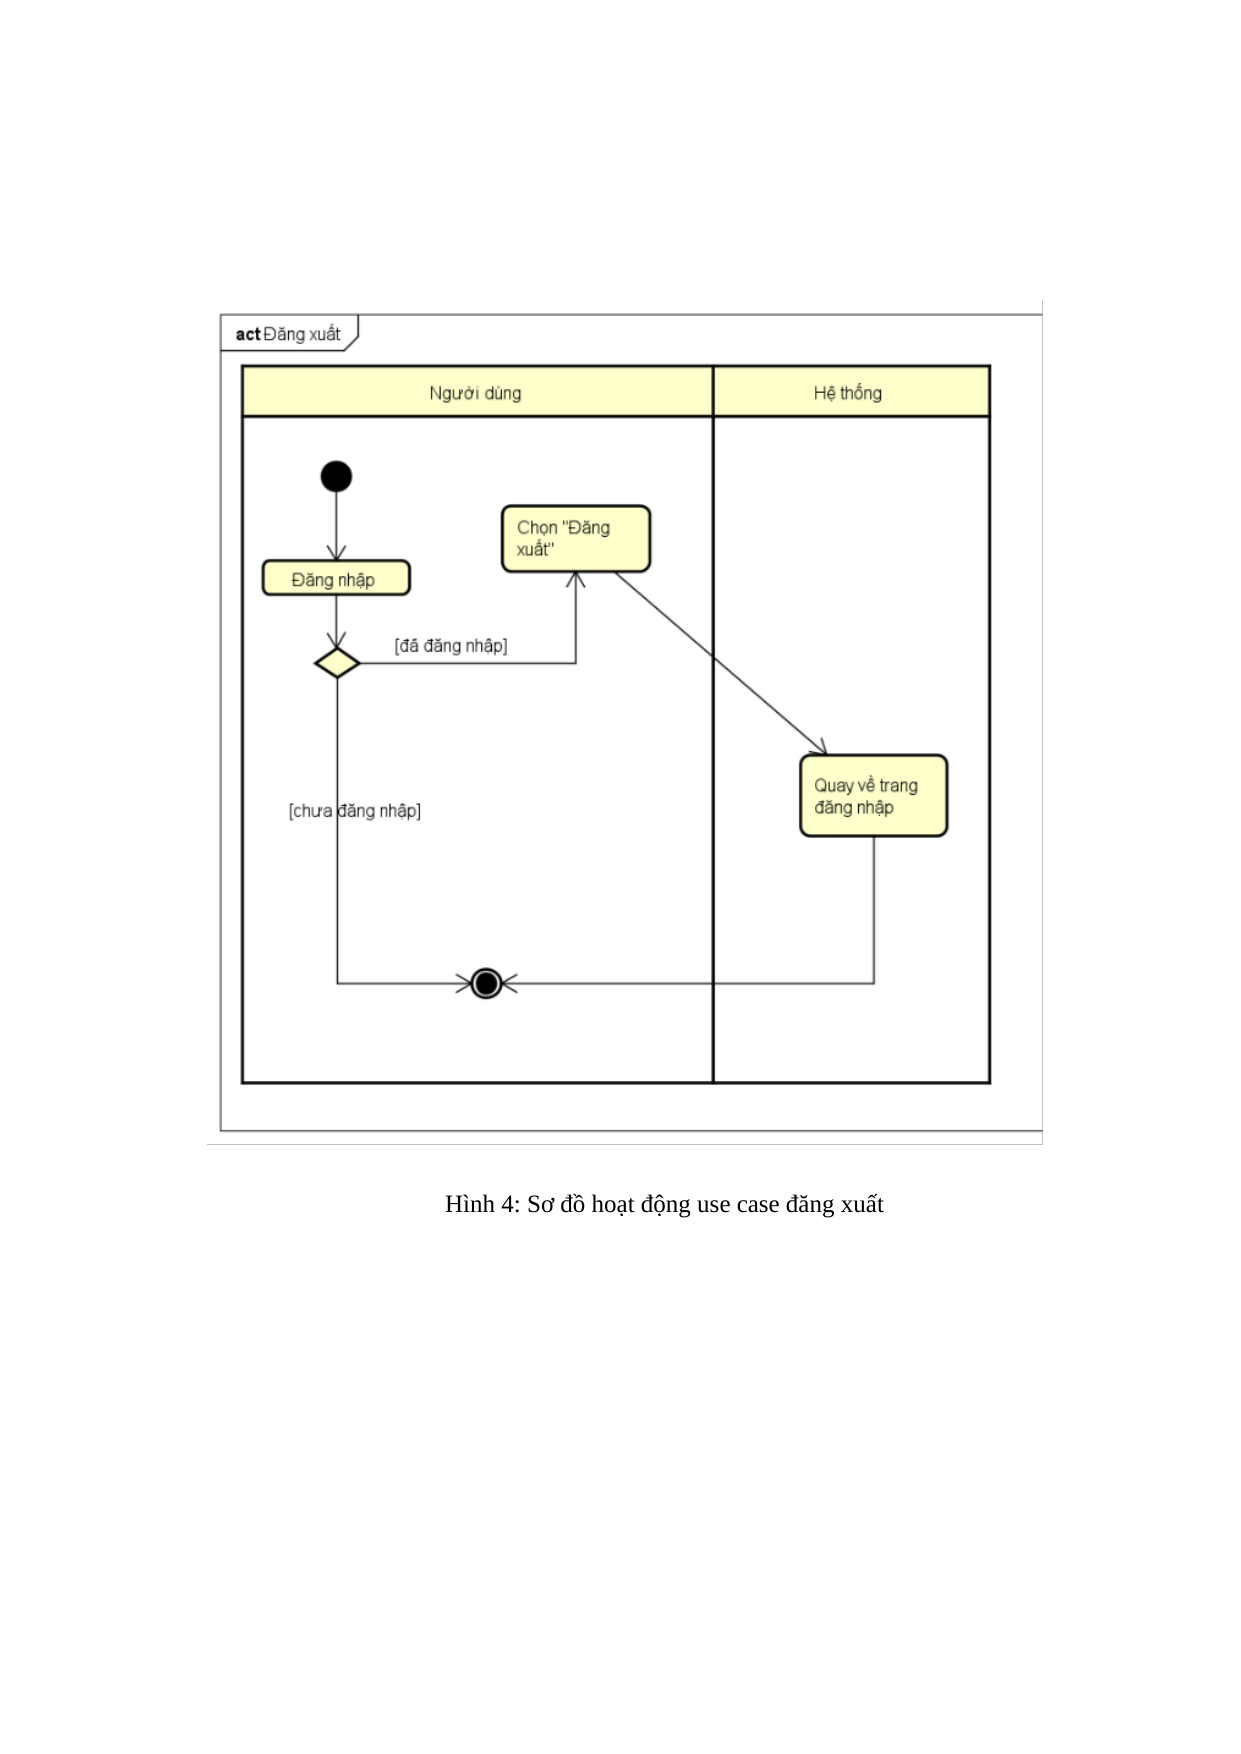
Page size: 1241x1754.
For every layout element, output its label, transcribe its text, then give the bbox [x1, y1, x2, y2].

picture [206, 300, 1044, 1146]
text Hình 4: Sơ đồ hoạt động use case đăng xuất [207, 1189, 1122, 1218]
